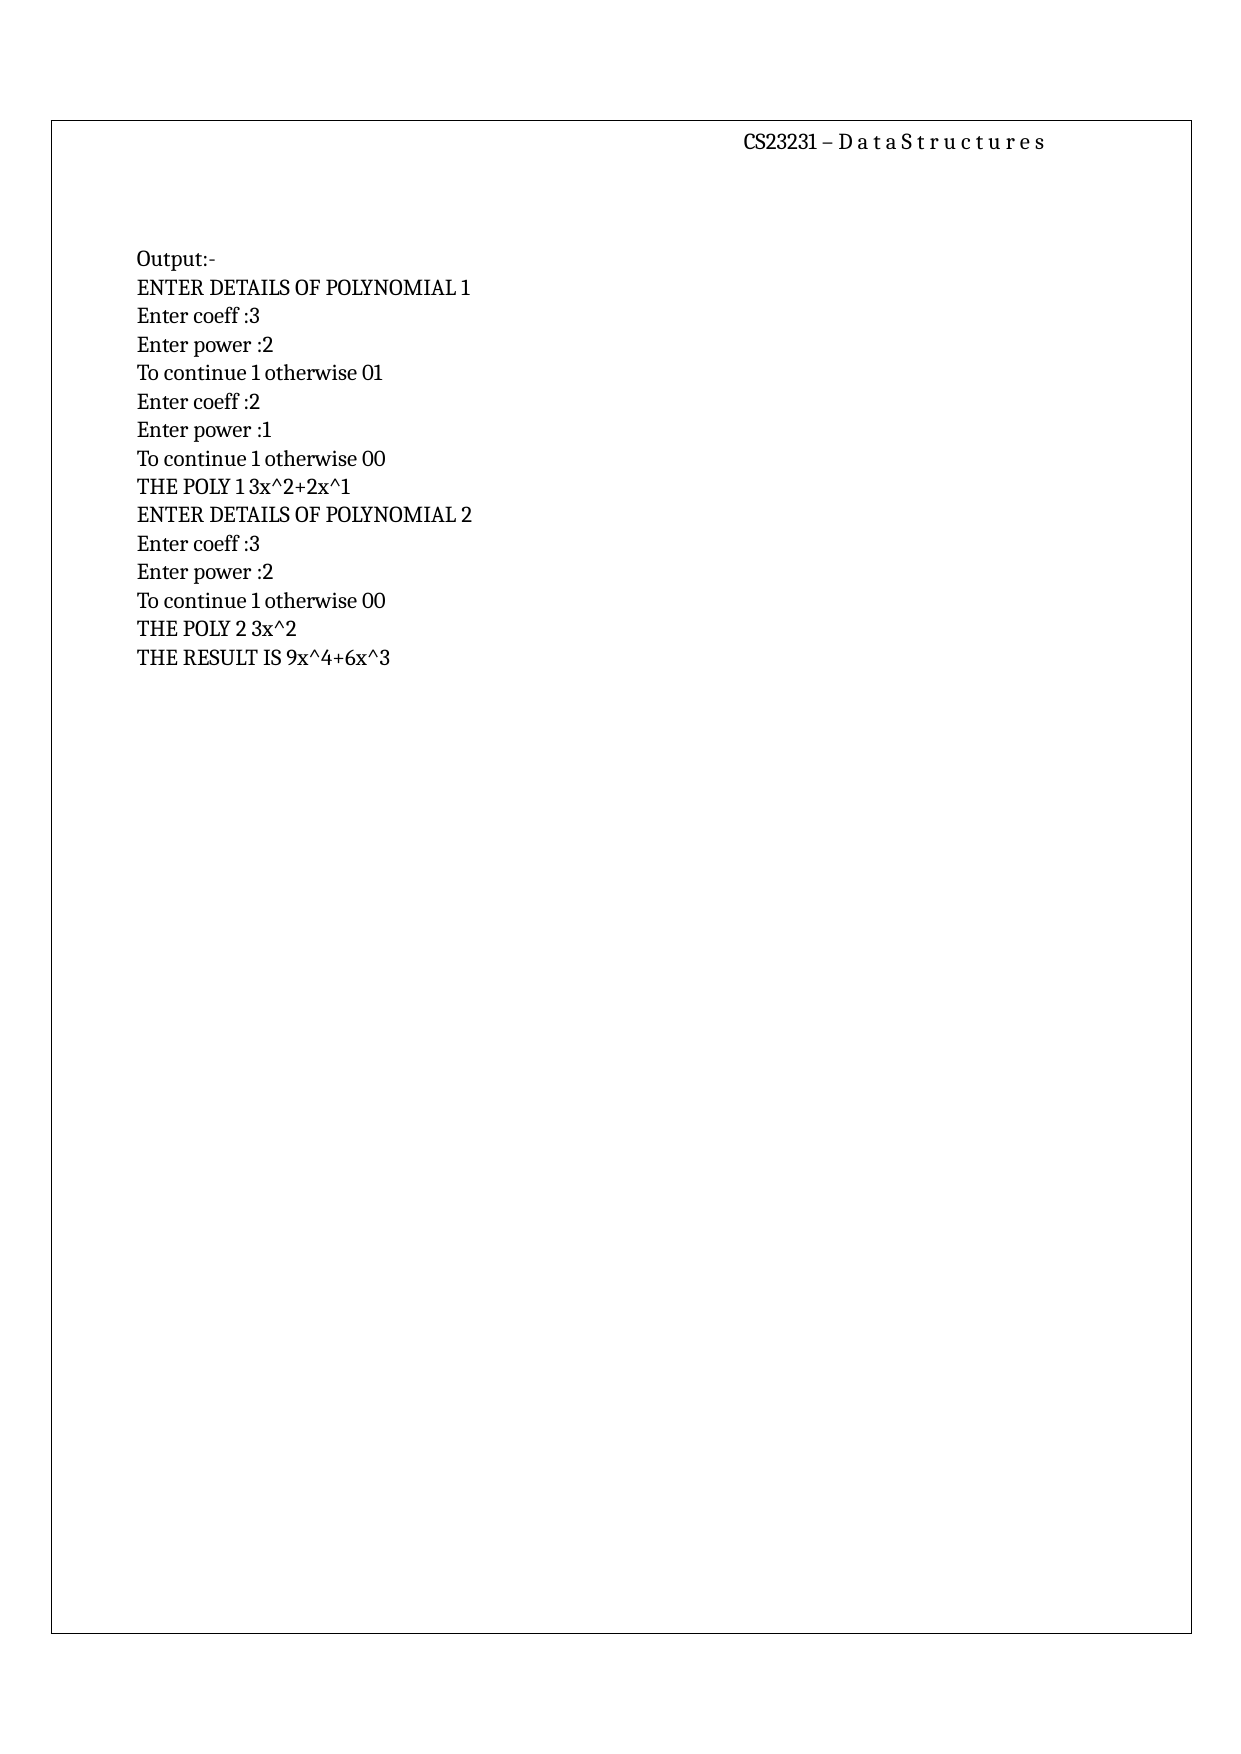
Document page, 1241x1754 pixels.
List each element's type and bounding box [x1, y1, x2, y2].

table_header [52, 121, 743, 1633]
table_header [743, 121, 1191, 1633]
